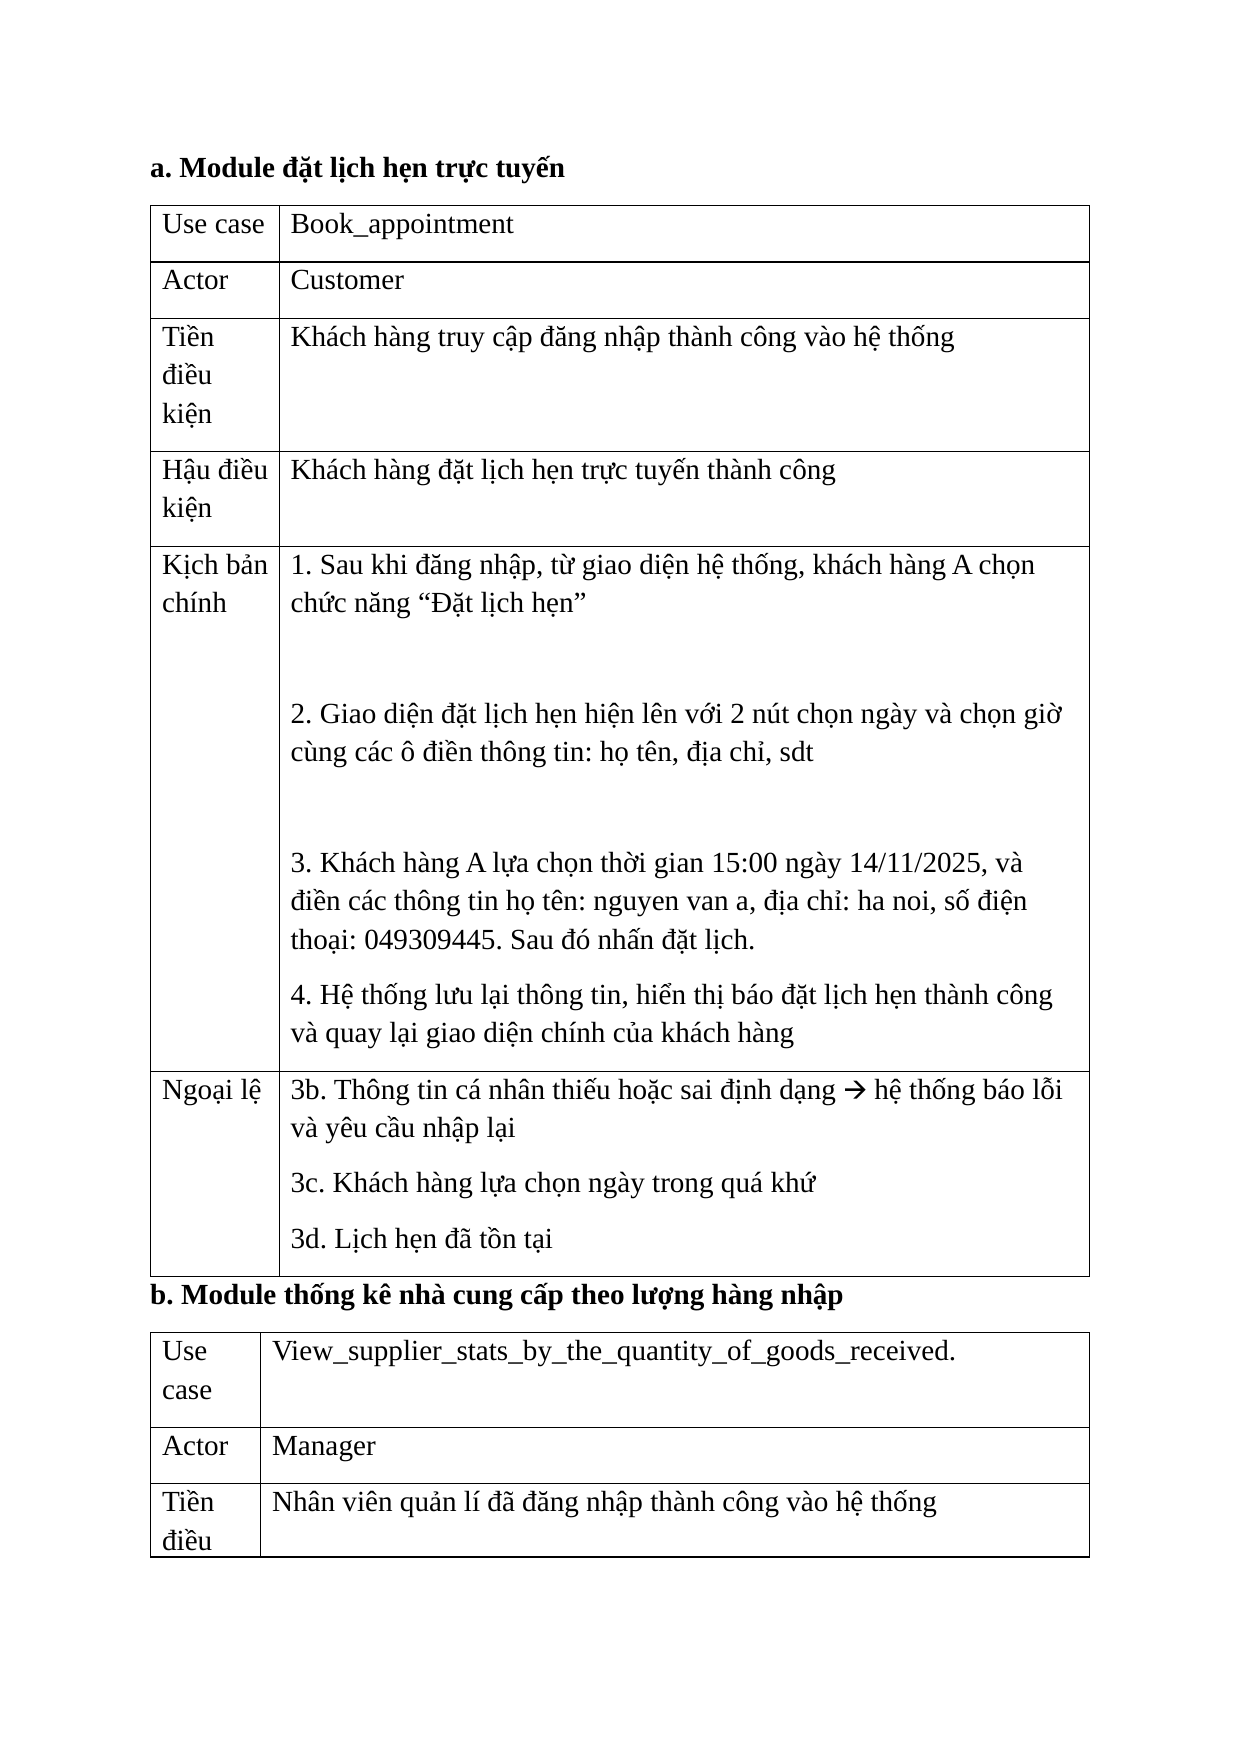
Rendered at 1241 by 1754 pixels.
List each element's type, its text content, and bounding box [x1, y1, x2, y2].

table_cell Tiền điều kiện [151, 319, 279, 451]
table_cell Actor [151, 263, 279, 318]
table_cell Customer [280, 263, 1089, 318]
text a. Module đặt lịch hẹn trực tuyến [150, 150, 1090, 183]
table_cell Khách hàng truy cập đăng nhập thành công vào hệ thống [280, 319, 1089, 451]
table_cell 3b. Thông tin cá nhân thiếu hoặc sai định dạng 🡪 hệ thống báo lỗi và yêu cầu nhập lại 3c. Khách hàng lựa chọn ngày trong quá khứ 3d. Lịch hẹn đã tồn tại [280, 1072, 1089, 1276]
table_cell Actor [151, 1428, 260, 1483]
table_header Use case [151, 1333, 260, 1427]
table_header View_supplier_stats_by_the_quantity_of_goods_received. [261, 1333, 1089, 1427]
text b. Module thống kê nhà cung cấp theo lượng hàng nhập [150, 1277, 1090, 1311]
table_header Book_appointment [280, 206, 1089, 261]
table_cell Khách hàng đặt lịch hẹn trực tuyến thành công [280, 452, 1089, 546]
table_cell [261, 1484, 1089, 1556]
table_cell Tiền điều kiện [151, 1484, 260, 1556]
table_header Use case [151, 206, 279, 261]
table_cell Manager [261, 1428, 1089, 1483]
table_cell Ngoại lệ [151, 1072, 279, 1276]
table_cell 1. Sau khi đăng nhập, từ giao diện hệ thống, khách hàng A chọn chức năng “Đặt lịch hẹn” 2. Giao diện đặt lịch hẹn hiện lên với 2 nút chọn ngày và chọn giờ cùng các ô điền thông tin: họ tên, địa chỉ, sdt 3. Khách hàng A lựa chọn thời gian 15:00 ngày 14/11/2025, và điền các thông tin họ tên: nguyen van a, địa chỉ: ha noi, số điện thoại: 049309445. Sau đó nhấn đặt lịch. 4. Hệ thống lưu lại thông tin, hiển thị báo đặt lịch hẹn thành công và quay lại giao diện chính của khách hàng [280, 547, 1089, 1071]
table_cell Hậu điều kiện [151, 452, 279, 546]
table_cell Kịch bản chính [151, 547, 279, 1071]
